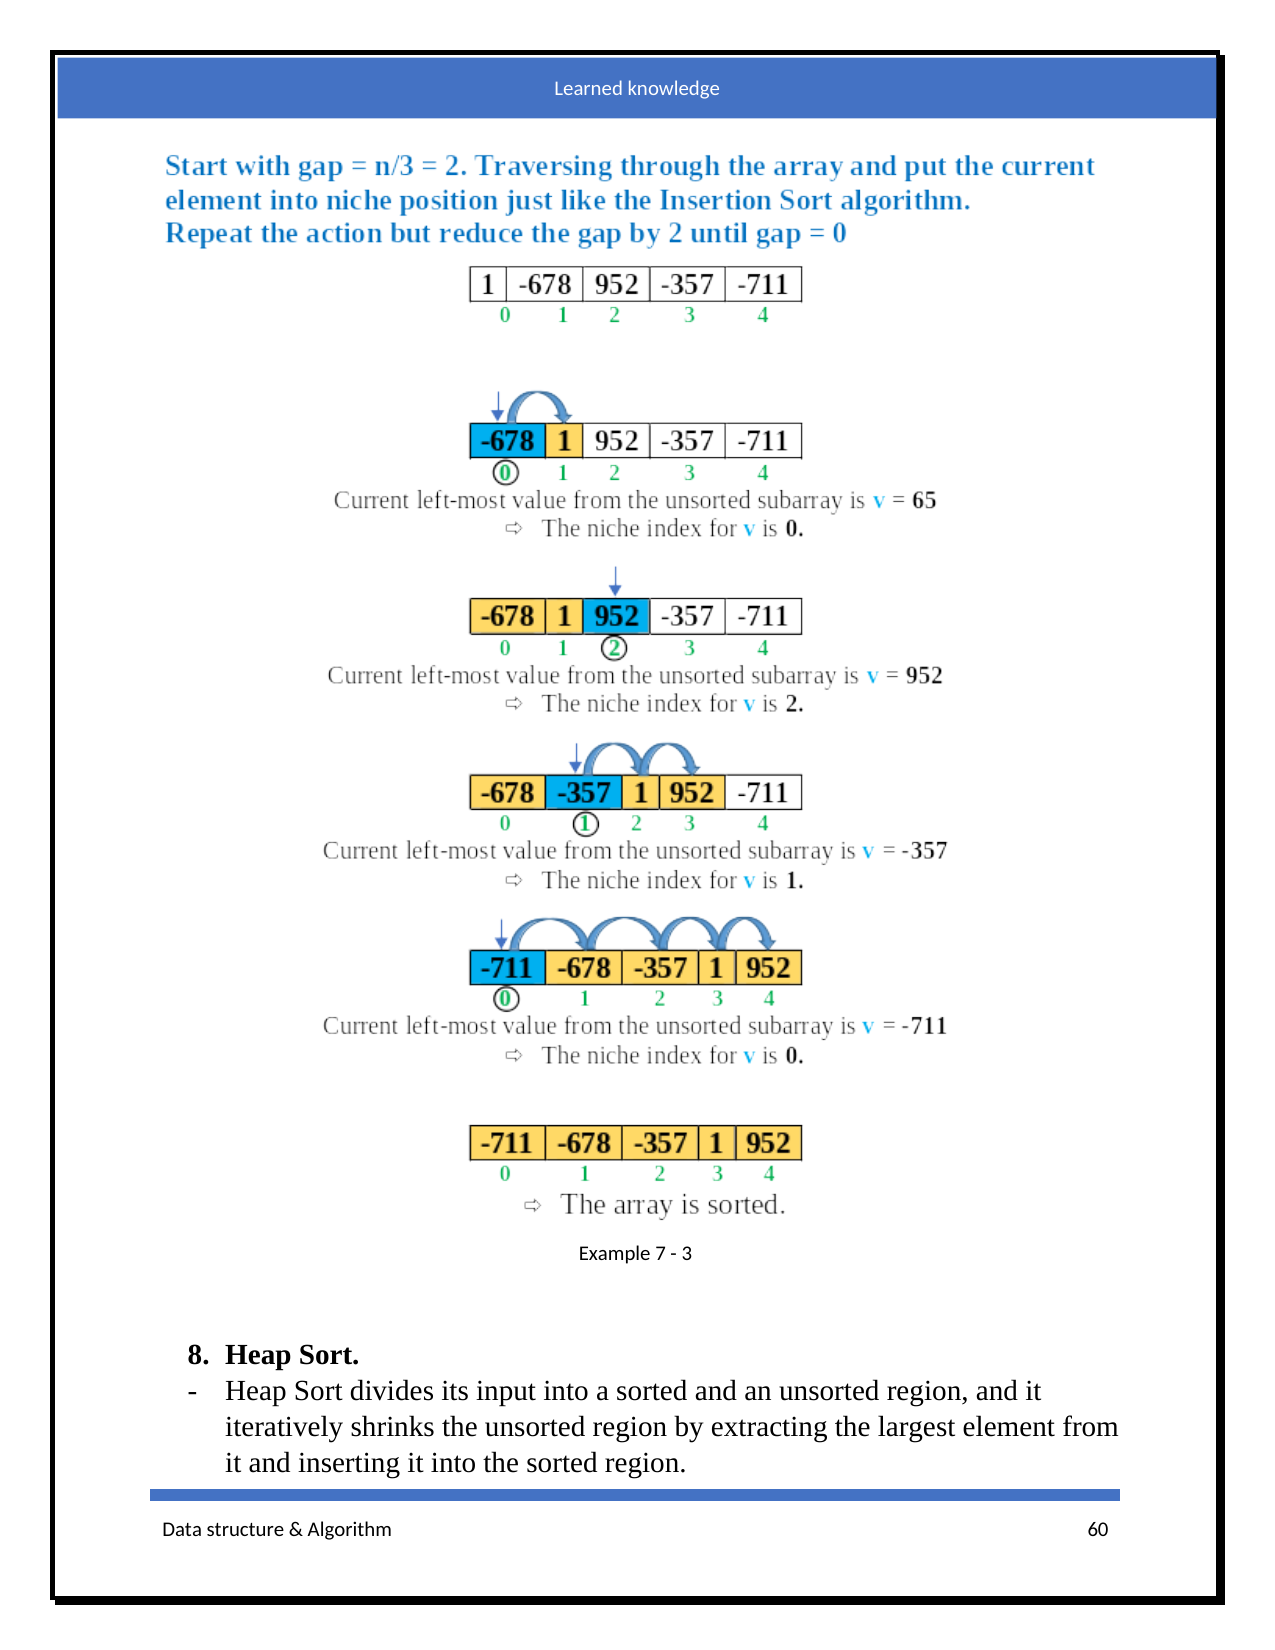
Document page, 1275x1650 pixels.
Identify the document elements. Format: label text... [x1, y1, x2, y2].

list Heap Sort divides its input into a sorted and an unsorted region, and it iteratively shrinks the unsorted region by extracting the largest element from it and inserting it into the sorted region. [187, 1373, 1120, 1479]
subtitle Heap Sort. [187, 1337, 1120, 1370]
